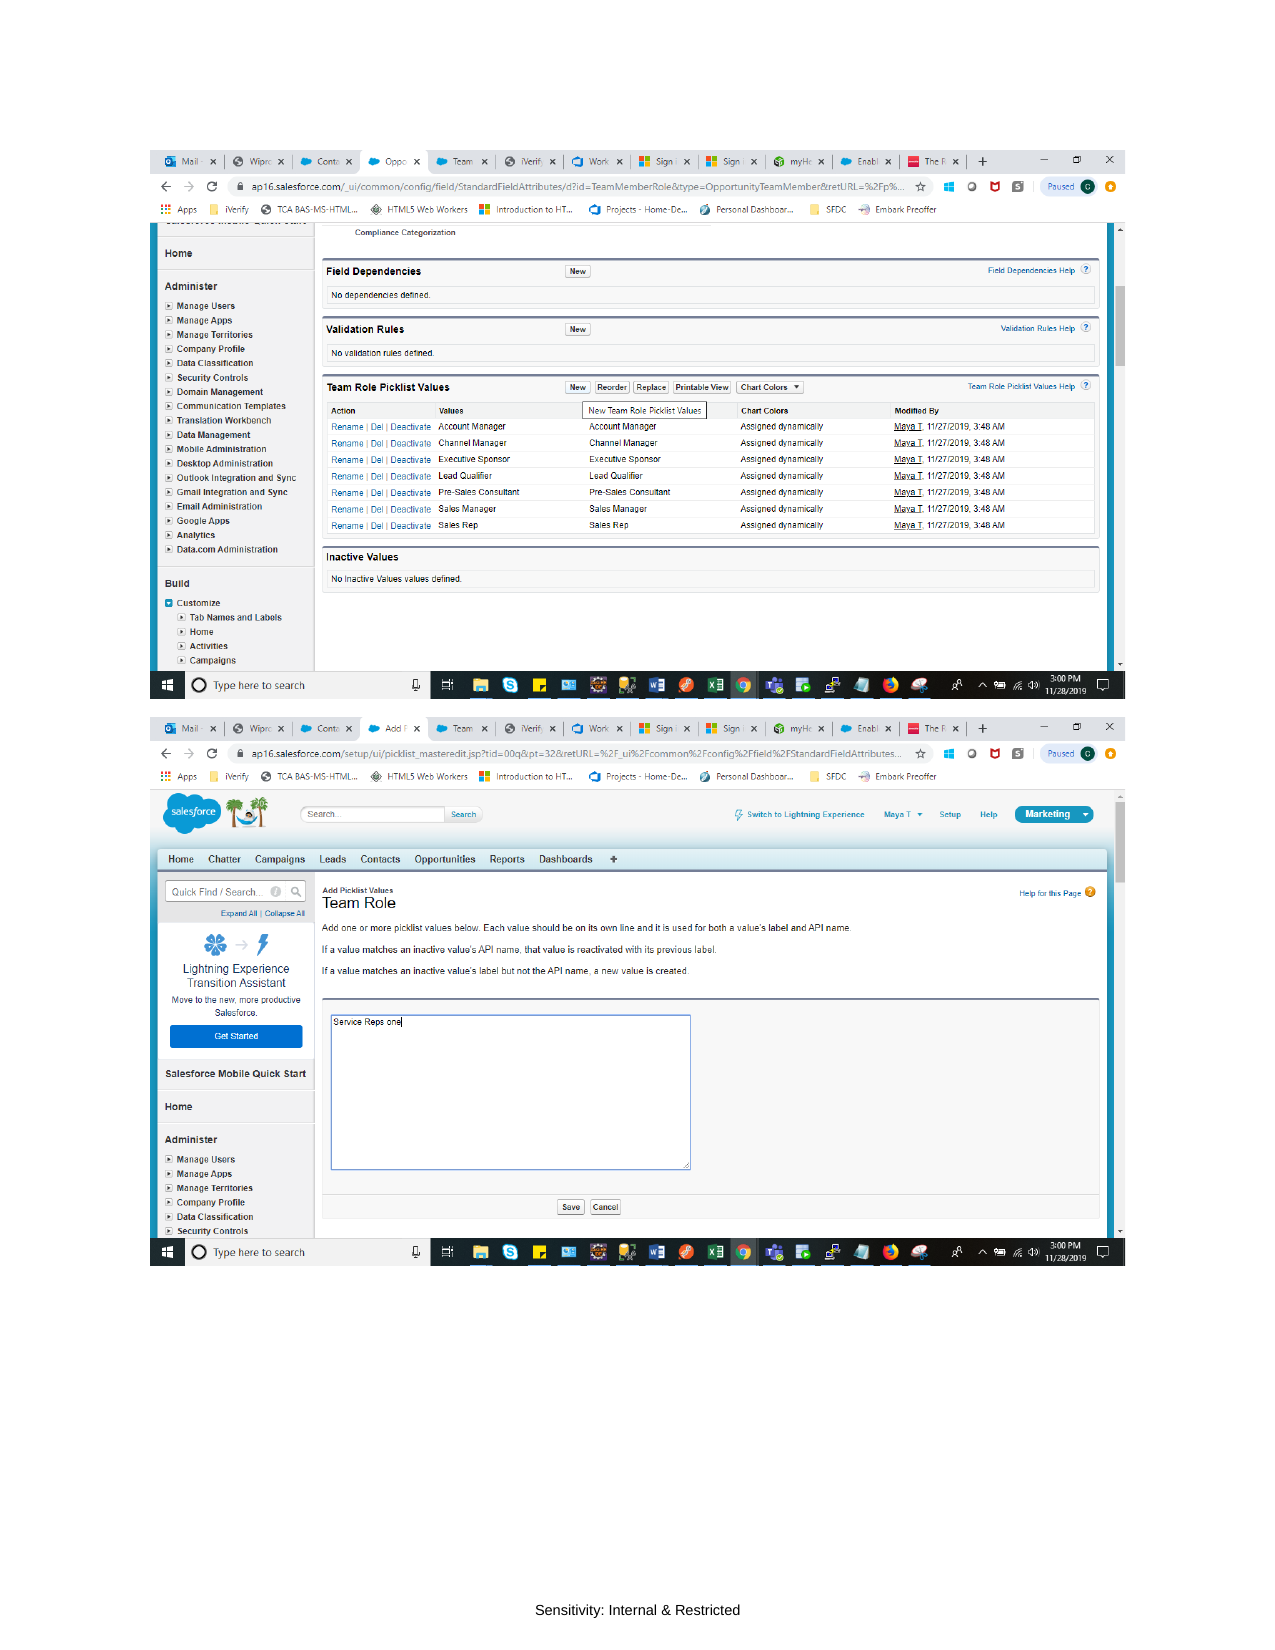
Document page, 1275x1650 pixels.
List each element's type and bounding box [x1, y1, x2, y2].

picture [150, 717, 1125, 1266]
picture [150, 150, 1125, 699]
